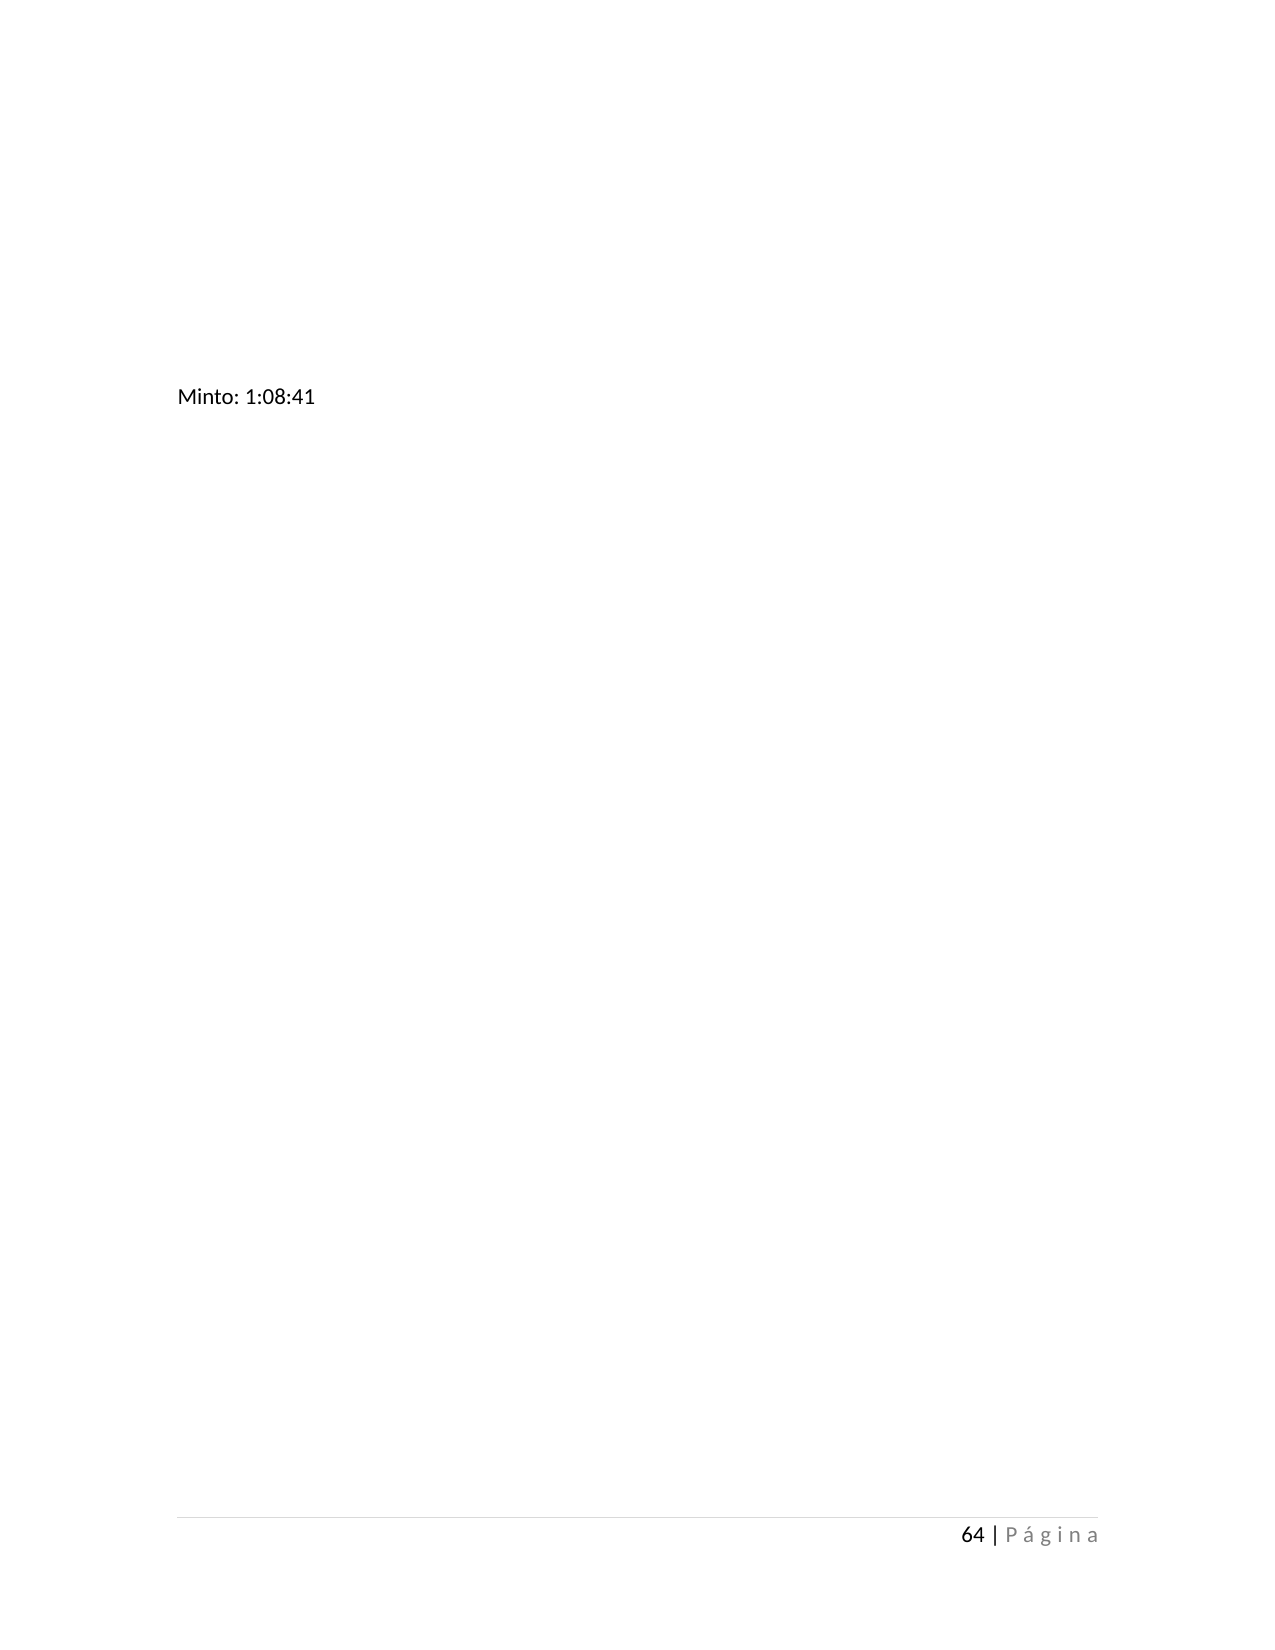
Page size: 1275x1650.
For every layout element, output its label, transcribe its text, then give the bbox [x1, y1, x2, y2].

text Minto: 1:08:41 [177, 382, 1098, 410]
